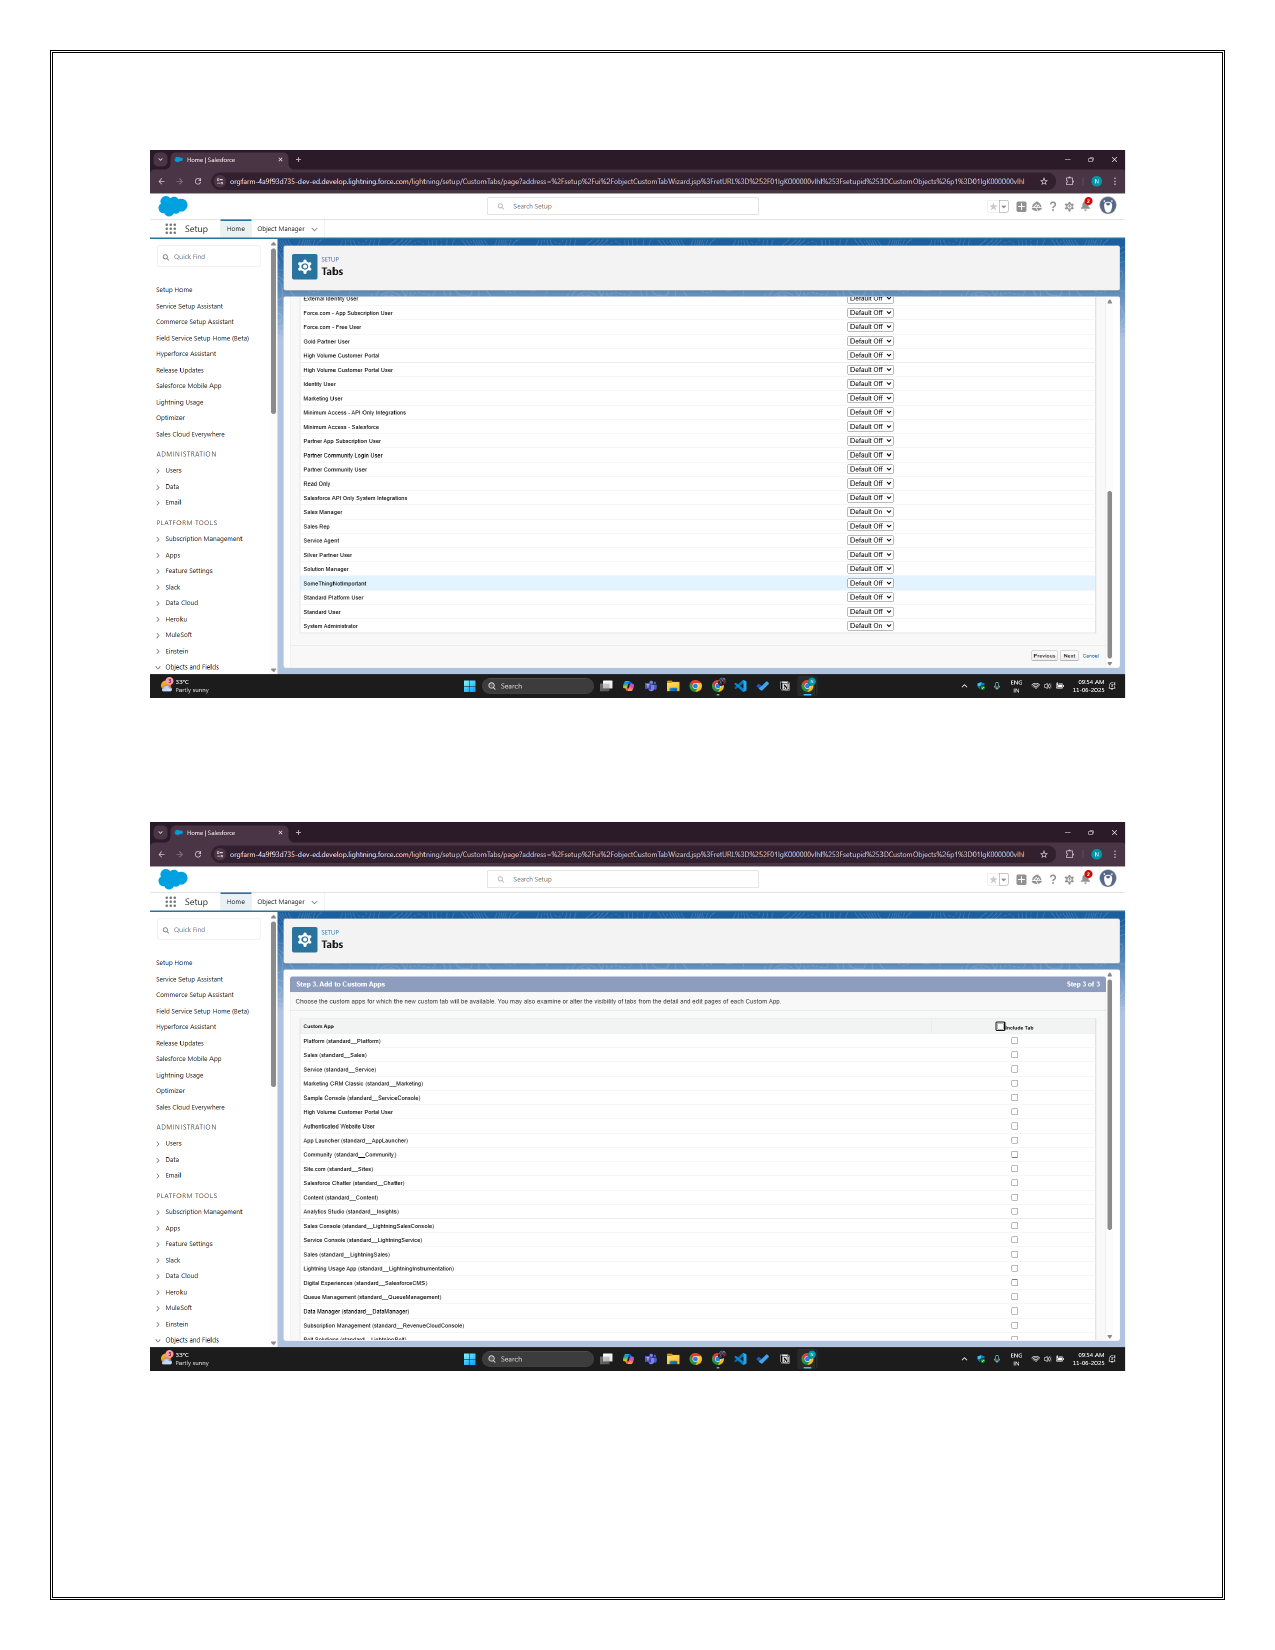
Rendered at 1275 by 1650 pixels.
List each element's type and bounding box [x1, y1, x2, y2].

picture [150, 822, 1125, 1371]
picture [150, 150, 1125, 698]
